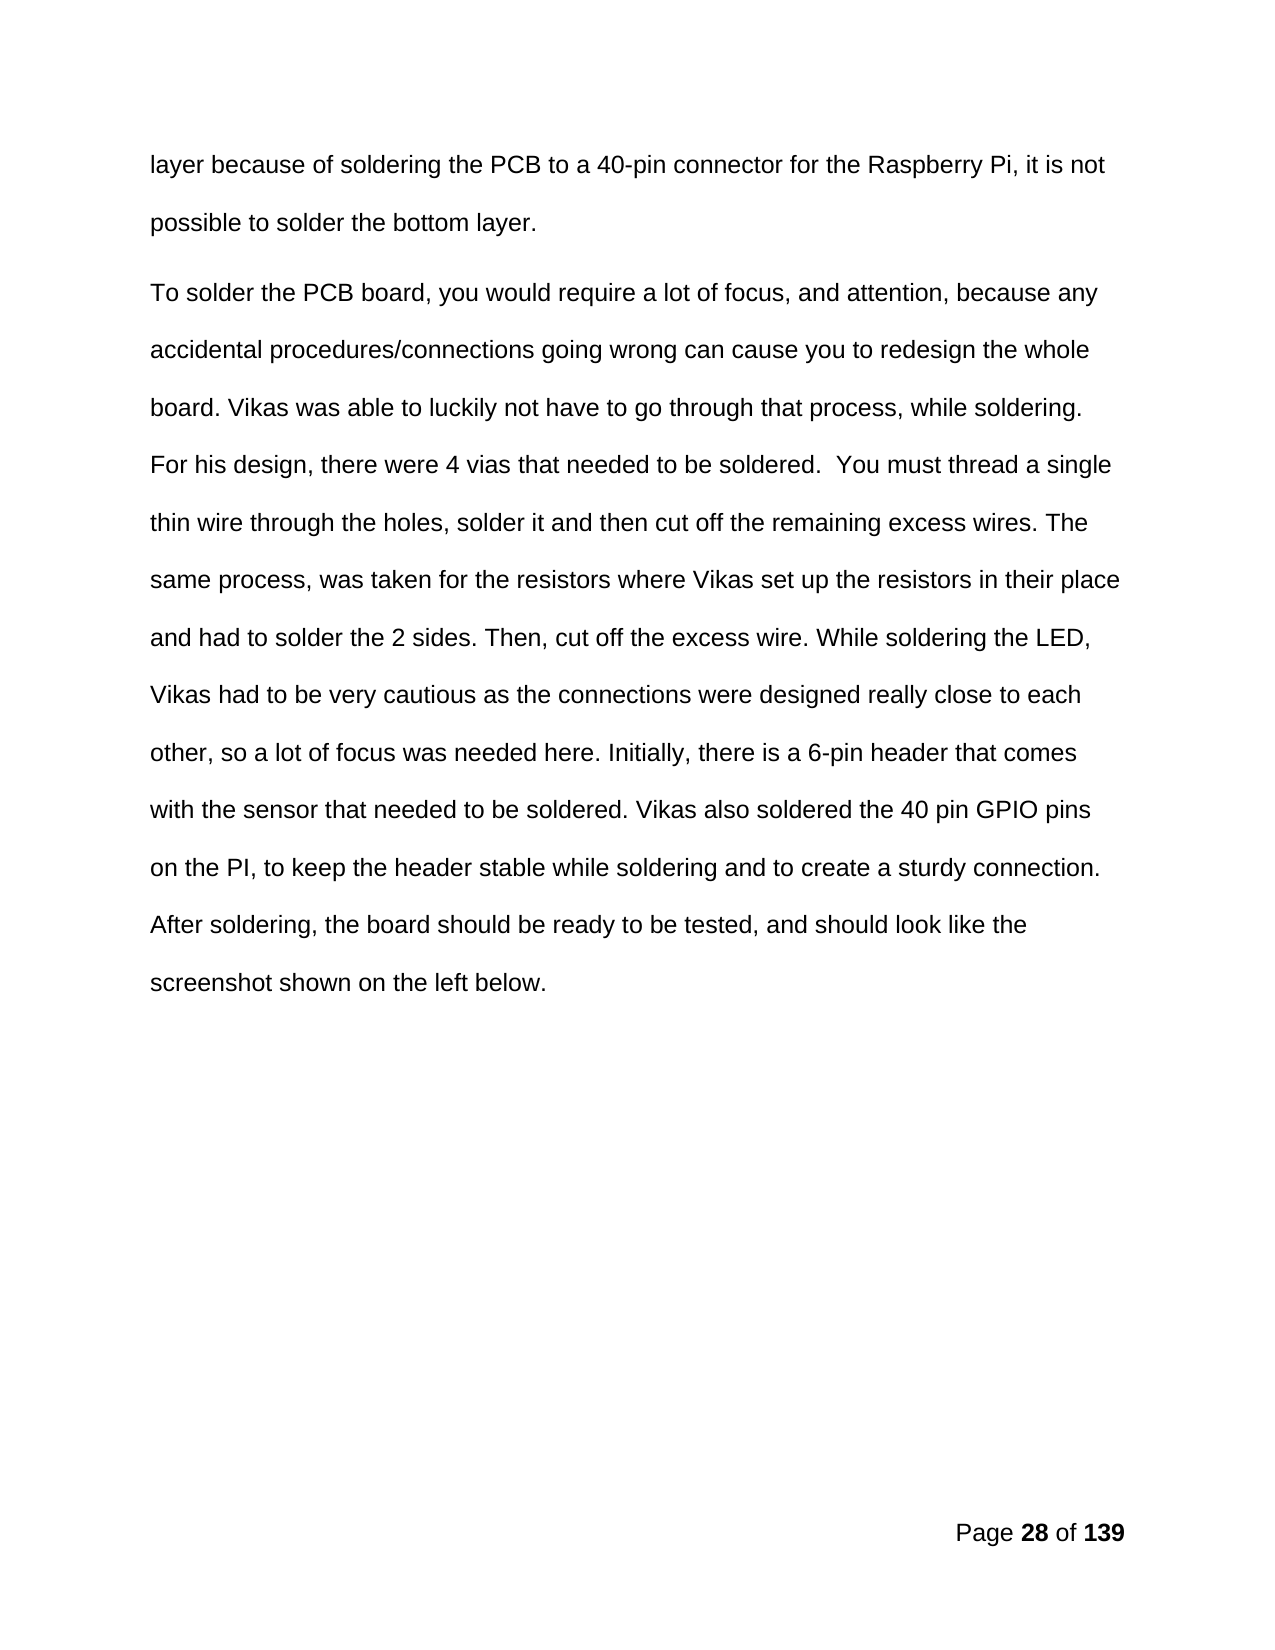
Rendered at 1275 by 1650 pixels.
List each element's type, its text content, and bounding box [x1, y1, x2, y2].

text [150, 150, 1125, 236]
text To solder the PCB board, you would require a lot of focus, and attention, because any accidental procedures/connections going wrong can cause you to redesign the whole board. Vikas was able to luckily not have to go through that process, while soldering. For his design, there were 4 vias that needed to be soldered. You must thread a single thin wire through the holes, solder it and then cut off the remaining excess wires. The same process, was taken for the resistors where Vikas set up the resistors in their place and had to solder the 2 sides. Then, cut off the excess wire. While soldering the LED, Vikas had to be very cautious as the connections were designed really close to each other, so a lot of focus was needed here. Initially, there is a 6-pin header that comes with the sensor that needed to be soldered. Vikas also soldered the 40 pin GPIO pins on the PI, to keep the header stable while soldering and to create a sturdy connection. After soldering, the board should be ready to be tested, and should look like the screenshot shown on the left below. [150, 277, 1125, 996]
